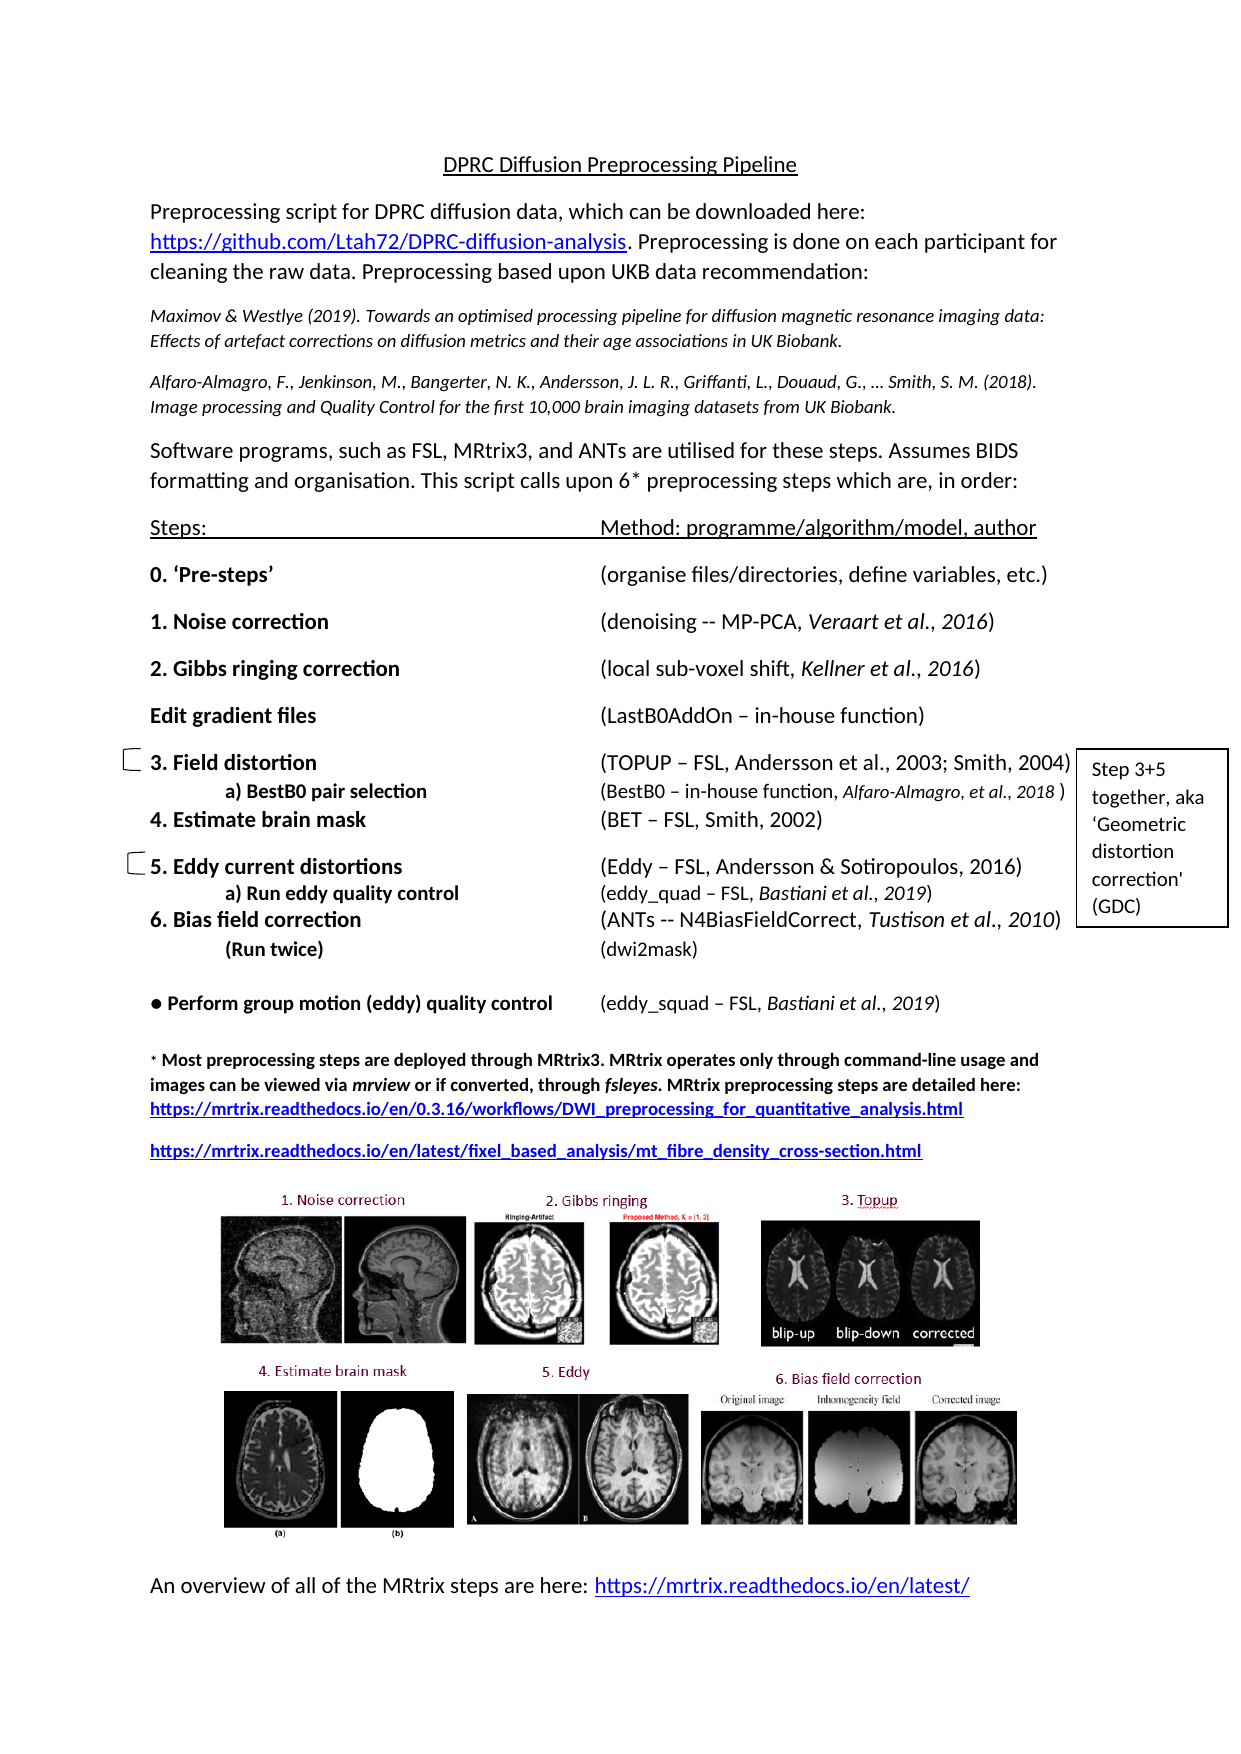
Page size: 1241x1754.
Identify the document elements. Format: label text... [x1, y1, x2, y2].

text 6. Bias field correction (ANTs -- N4BiasFieldCorrect, Tustison et al., 2010) [150, 906, 1090, 934]
text 5. Eddy current distortions (Eddy – FSL, Andersson & Sotiropoulos, 2016) [150, 852, 1076, 880]
text ● Perform group motion (eddy) quality control (eddy_squad – FSL, Bastiani et al., 2019) [150, 991, 1090, 1016]
text Alfaro-Almagro, F., Jenkinson, M., Bangerter, N. K., Andersson, J. L. R., Griffanti, L., Douaud, G., … Smith, S. M. (2018). Image processing and Quality Control for the first 10,000 brain imaging datasets from UK Biobank. [150, 370, 1090, 418]
text DPRC Diffusion Preprocessing Pipeline [150, 150, 1090, 178]
text Edit gradient files (LastB0AddOn – in-house function) [150, 701, 1090, 729]
picture [199, 1180, 1042, 1553]
text * Most preprocessing steps are deployed through MRtrix3. MRtrix operates only through command-line usage and images can be viewed via mrview or if converted, through fsleyes. MRtrix preprocessing steps are detailed here: https://mrtrix.readthedocs.io/en/0.3.16/workflows/DWI_preprocessing_for_quantitative_analysis.html [150, 1048, 1090, 1121]
text Steps: Method: programme/algorithm/model, author [150, 513, 1090, 541]
text 4. Estimate brain mask (BET – FSL, Smith, 2002) [150, 805, 1076, 833]
text 3. Field distortion (TOPUP – FSL, Andersson et al., 2003; Smith, 2004) [150, 748, 1076, 776]
text Maximov & Westlye (2019). Towards an optimised processing pipeline for diffusion magnetic resonance imaging data: Effects of artefact corrections on diffusion metrics and their age associations in UK Biobank. [150, 304, 1090, 352]
text (Run twice) (dwi2mask) [150, 936, 1090, 961]
text 2. Gibbs ringing correction (local sub-voxel shift, Kellner et al., 2016) [150, 654, 1090, 682]
text a) Run eddy quality control (eddy_quad – FSL, Bastiani et al., 2019) [150, 880, 1076, 906]
text 0. ‘Pre-steps’ (organise files/directories, define variables, etc.) [150, 560, 1090, 588]
text a) BestB0 pair selection (BestB0 – in-house function, Alfaro-Almagro, et al., 2018 ) [150, 778, 1076, 803]
text Preprocessing script for DPRC diffusion data, which can be downloaded here: https://github.com/Ltah72/DPRC-diffusion-analysis. Preprocessing is done on each participant for cleaning the raw data. Preprocessing based upon UKB data recommendation: [150, 197, 1090, 285]
text https://mrtrix.readthedocs.io/en/latest/fixel_based_analysis/mt_fibre_density_cross-section.html [150, 1139, 1090, 1162]
text Software programs, such as FSL, MRtrix3, and ANTs are utilised for these steps. Assumes BIDS formatting and organisation. This script calls upon 6* preprocessing steps which are, in order: [150, 436, 1090, 494]
text 1. Noise correction (denoising -- MP-PCA, Veraart et al., 2016) [150, 607, 1090, 635]
text An overview of all of the MRtrix steps are here: https://mrtrix.readthedocs.io/en/latest/ [150, 1571, 1090, 1599]
